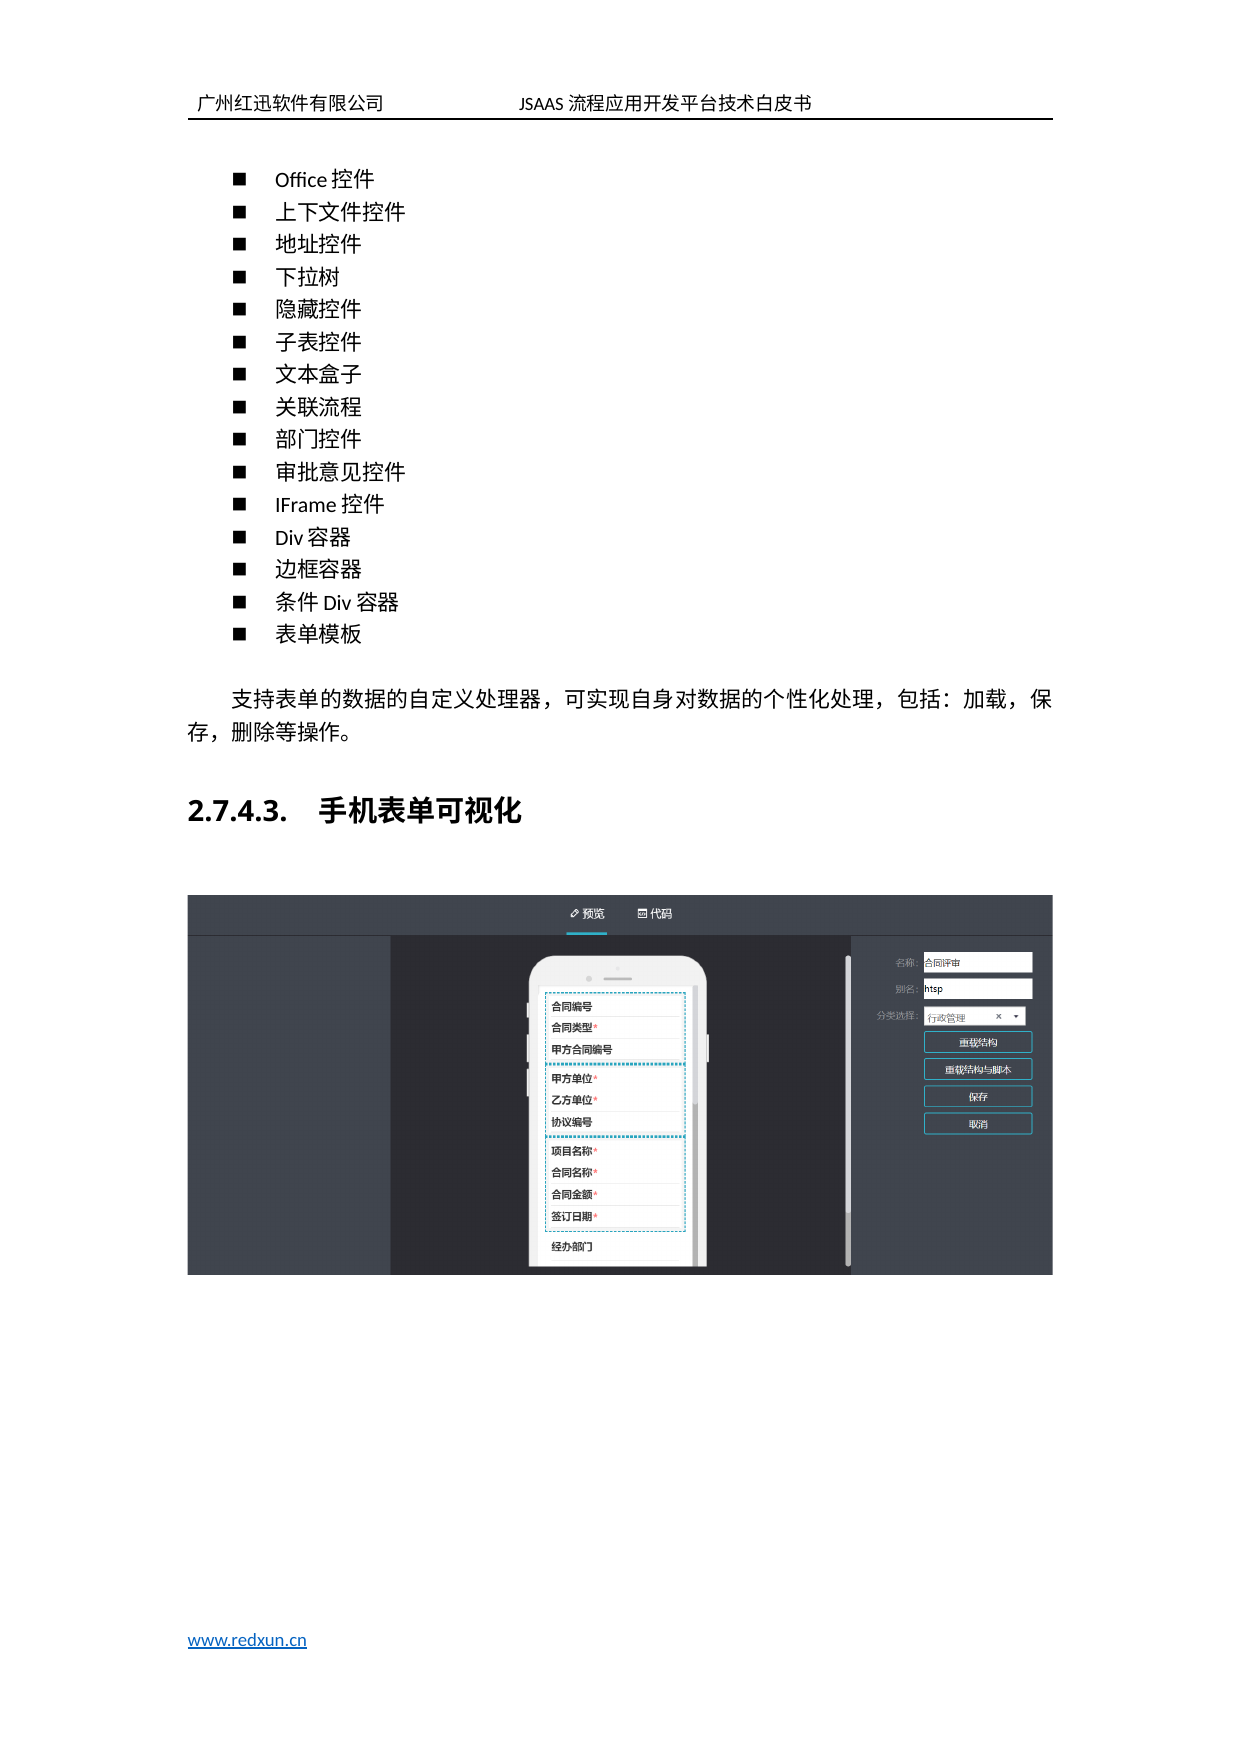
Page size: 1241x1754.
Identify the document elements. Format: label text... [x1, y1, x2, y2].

list Div容器 [231, 519, 1053, 552]
list 下拉树 [231, 259, 1053, 292]
list 地址控件 [231, 227, 1053, 259]
list 关联流程 [231, 389, 1053, 422]
list 边框容器 [231, 552, 1053, 584]
text 支持表单的数据的自定义处理器，可实现自身对数据的个性化处理，包括：加载，保存，删除等操作。 [187, 682, 1053, 747]
list 上下文件控件 [231, 194, 1053, 227]
list 审批意见控件 [231, 454, 1053, 487]
list 表单模板 [231, 617, 1053, 649]
list Office控件 [231, 162, 1053, 194]
list 文本盒子 [231, 357, 1053, 389]
list 隐藏控件 [231, 292, 1053, 324]
list 条件Div容器 [231, 584, 1053, 617]
list 部门控件 [231, 422, 1053, 454]
subtitle 手机表单可视化 [187, 776, 1053, 841]
picture [187, 895, 1053, 1275]
list 子表控件 [231, 324, 1053, 357]
list IFrame控件 [231, 487, 1053, 519]
